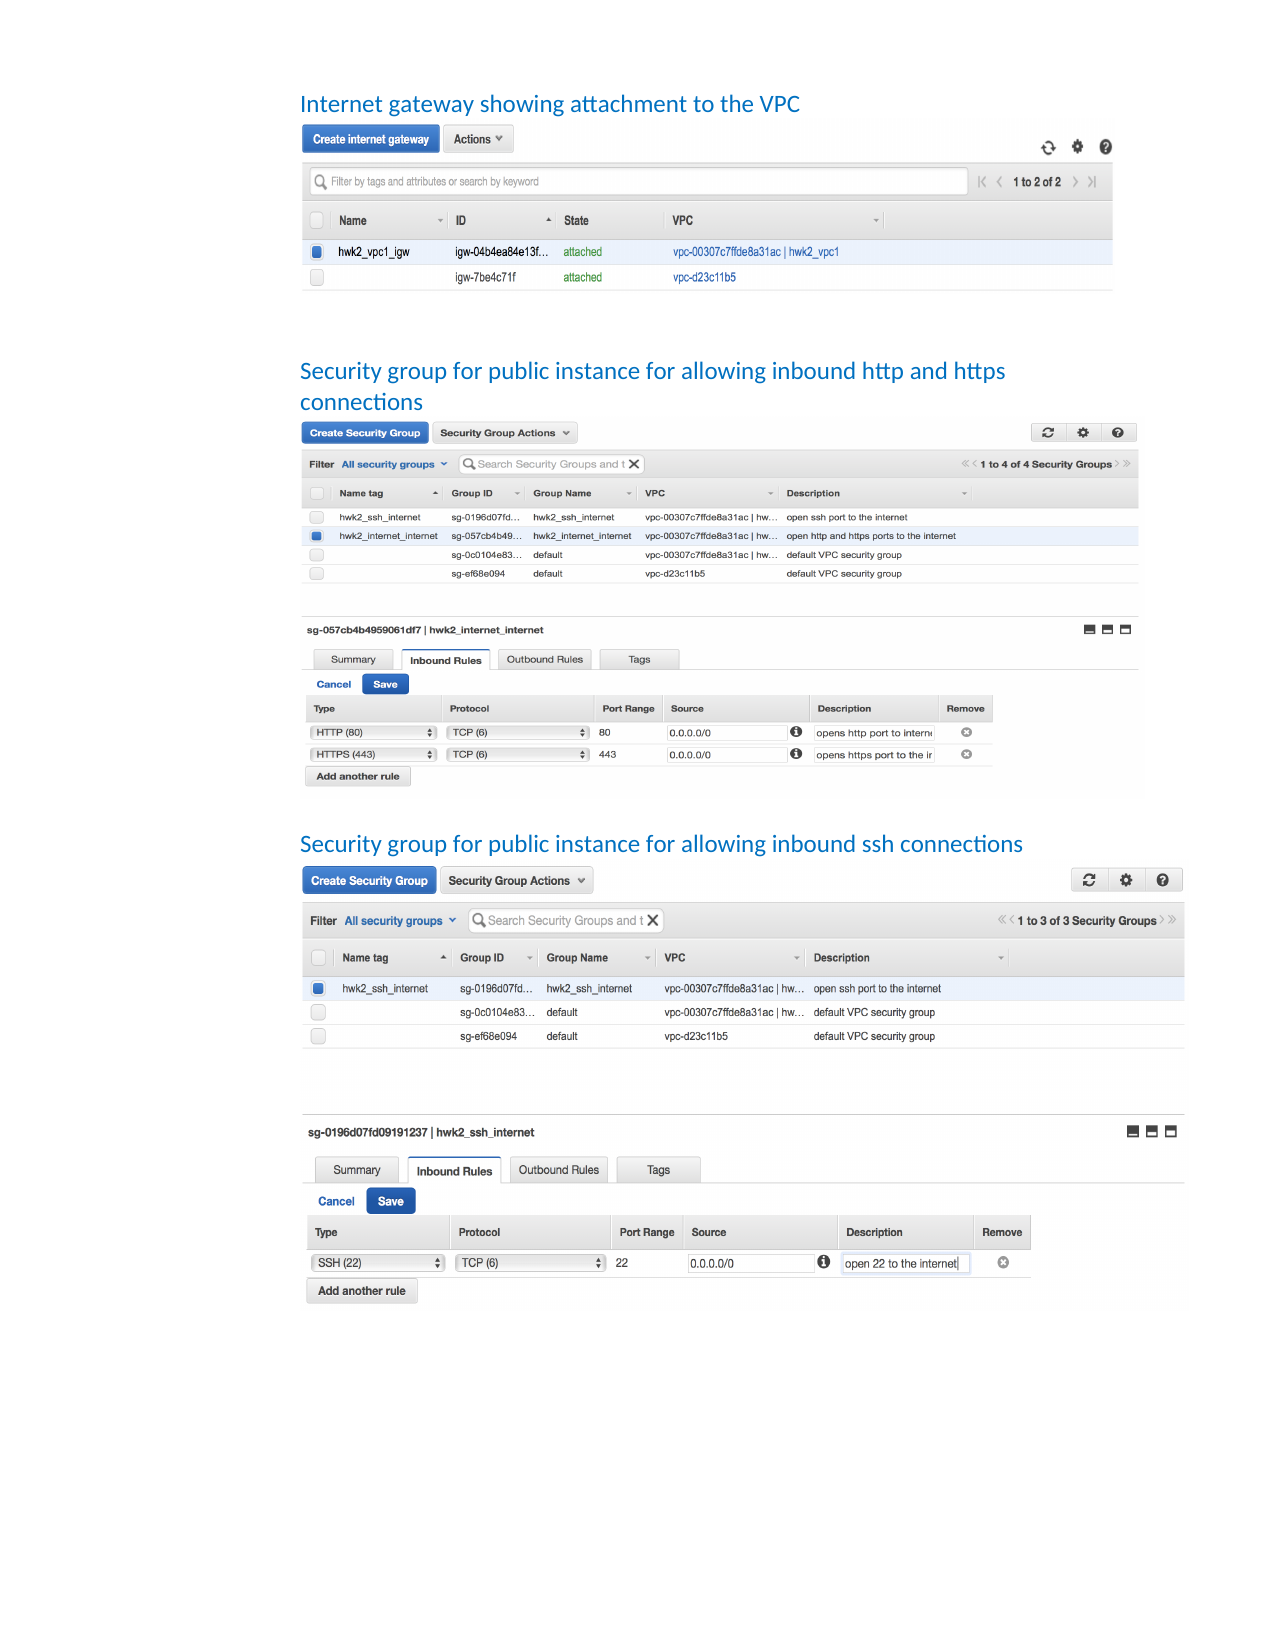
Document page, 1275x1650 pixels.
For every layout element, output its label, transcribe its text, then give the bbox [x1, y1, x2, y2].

picture [300, 118, 1115, 294]
list Internet gateway showing attachment to the VPC [300, 88, 1125, 119]
picture [300, 859, 1189, 1311]
list Security group for public instance for allowing inbound http and https connections [300, 355, 1125, 416]
list Security group for public instance for allowing inbound ssh connections [300, 829, 1125, 859]
picture [300, 416, 1145, 799]
